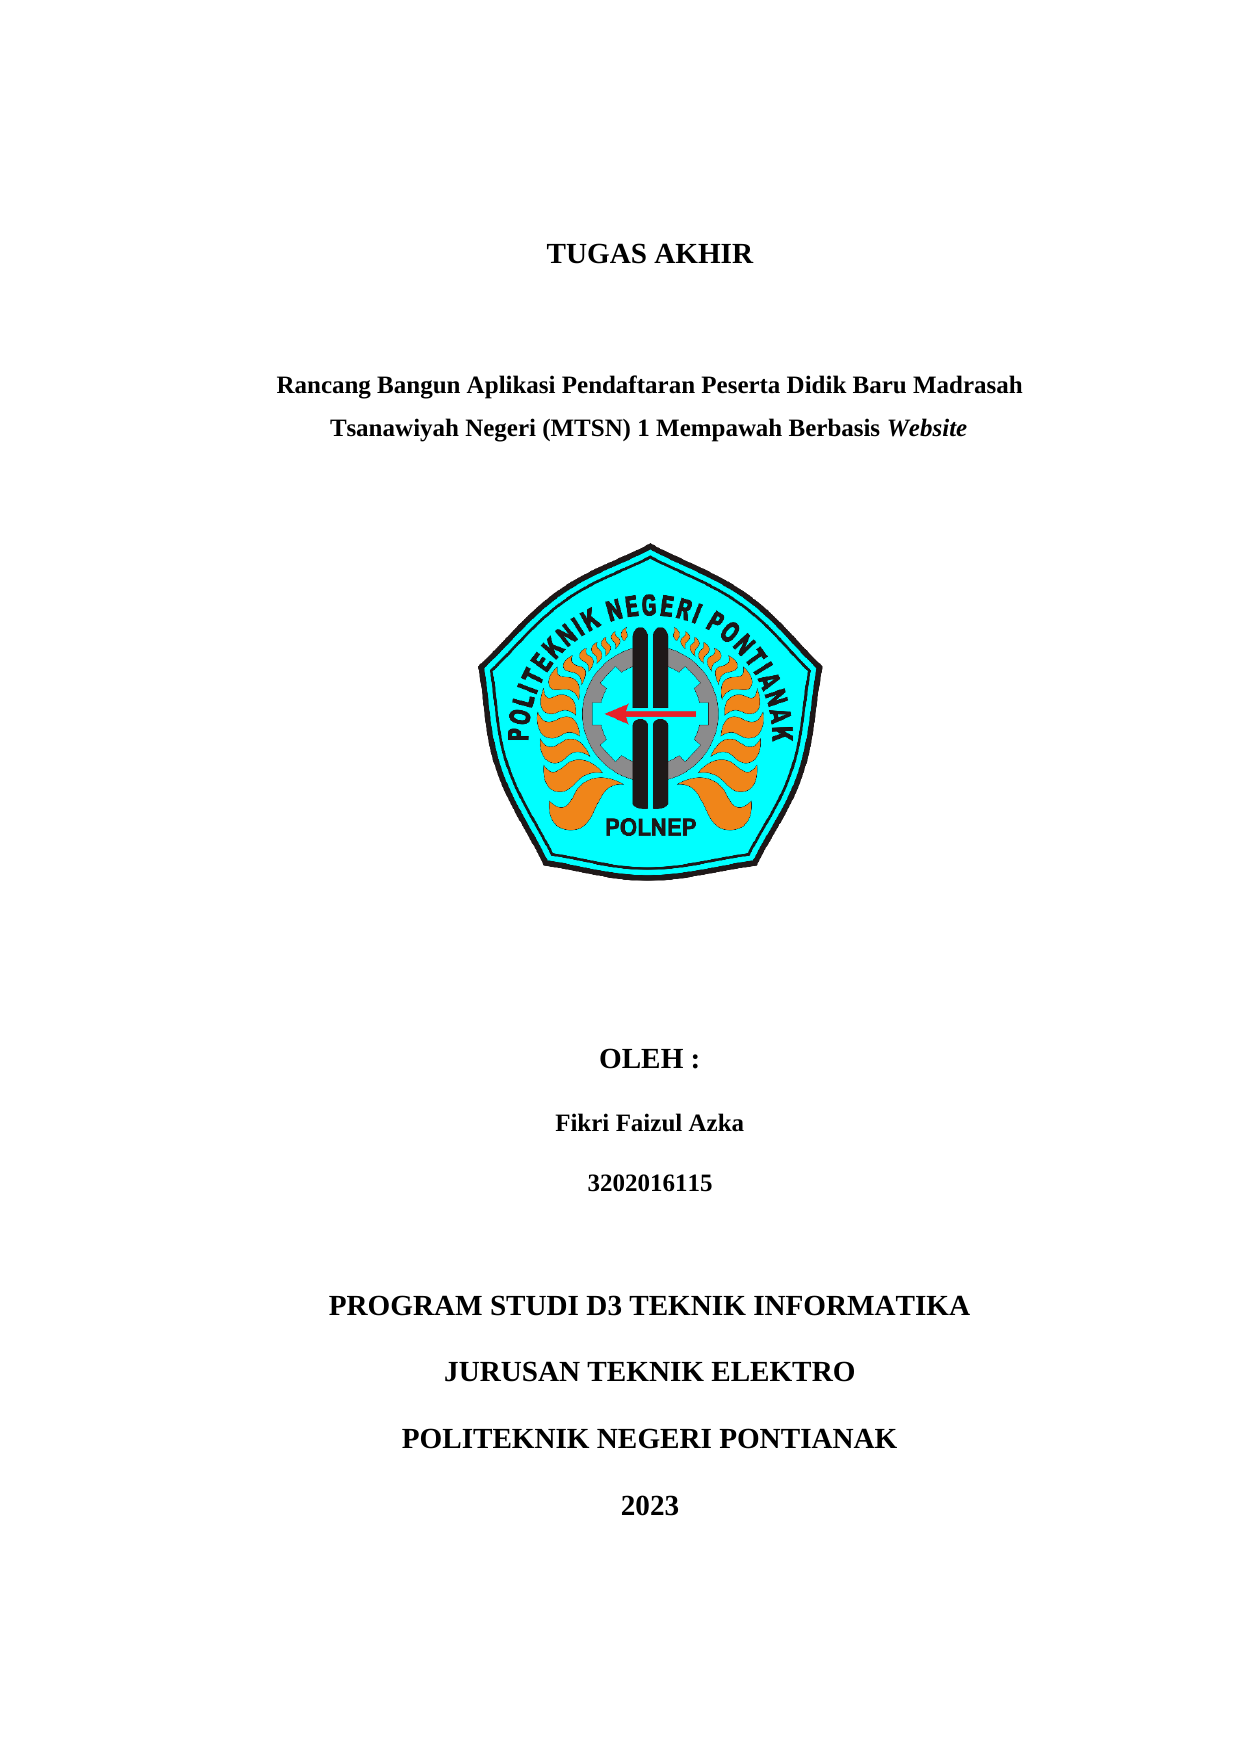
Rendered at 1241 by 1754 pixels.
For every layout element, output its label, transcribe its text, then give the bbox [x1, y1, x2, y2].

text Fikri Faizul Azka [236, 1108, 1063, 1137]
text 3202016115 [236, 1168, 1063, 1197]
text OLEH : [236, 1041, 1063, 1075]
text 2023 [236, 1488, 1063, 1522]
text PROGRAM STUDI D3 TEKNIK INFORMATIKA [236, 1288, 1063, 1321]
text TUGAS AKHIR [236, 236, 1063, 270]
text POLITEKNIK NEGERI PONTIANAK [236, 1422, 1063, 1455]
text Rancang Bangun Aplikasi Pendaftaran Peserta Didik Baru Madrasah Tsanawiyah Negeri (MTSN) 1 Mempawah Berbasis Website [236, 370, 1063, 442]
text JURUSAN TEKNIK ELEKTRO [236, 1354, 1063, 1388]
picture [467, 532, 833, 891]
